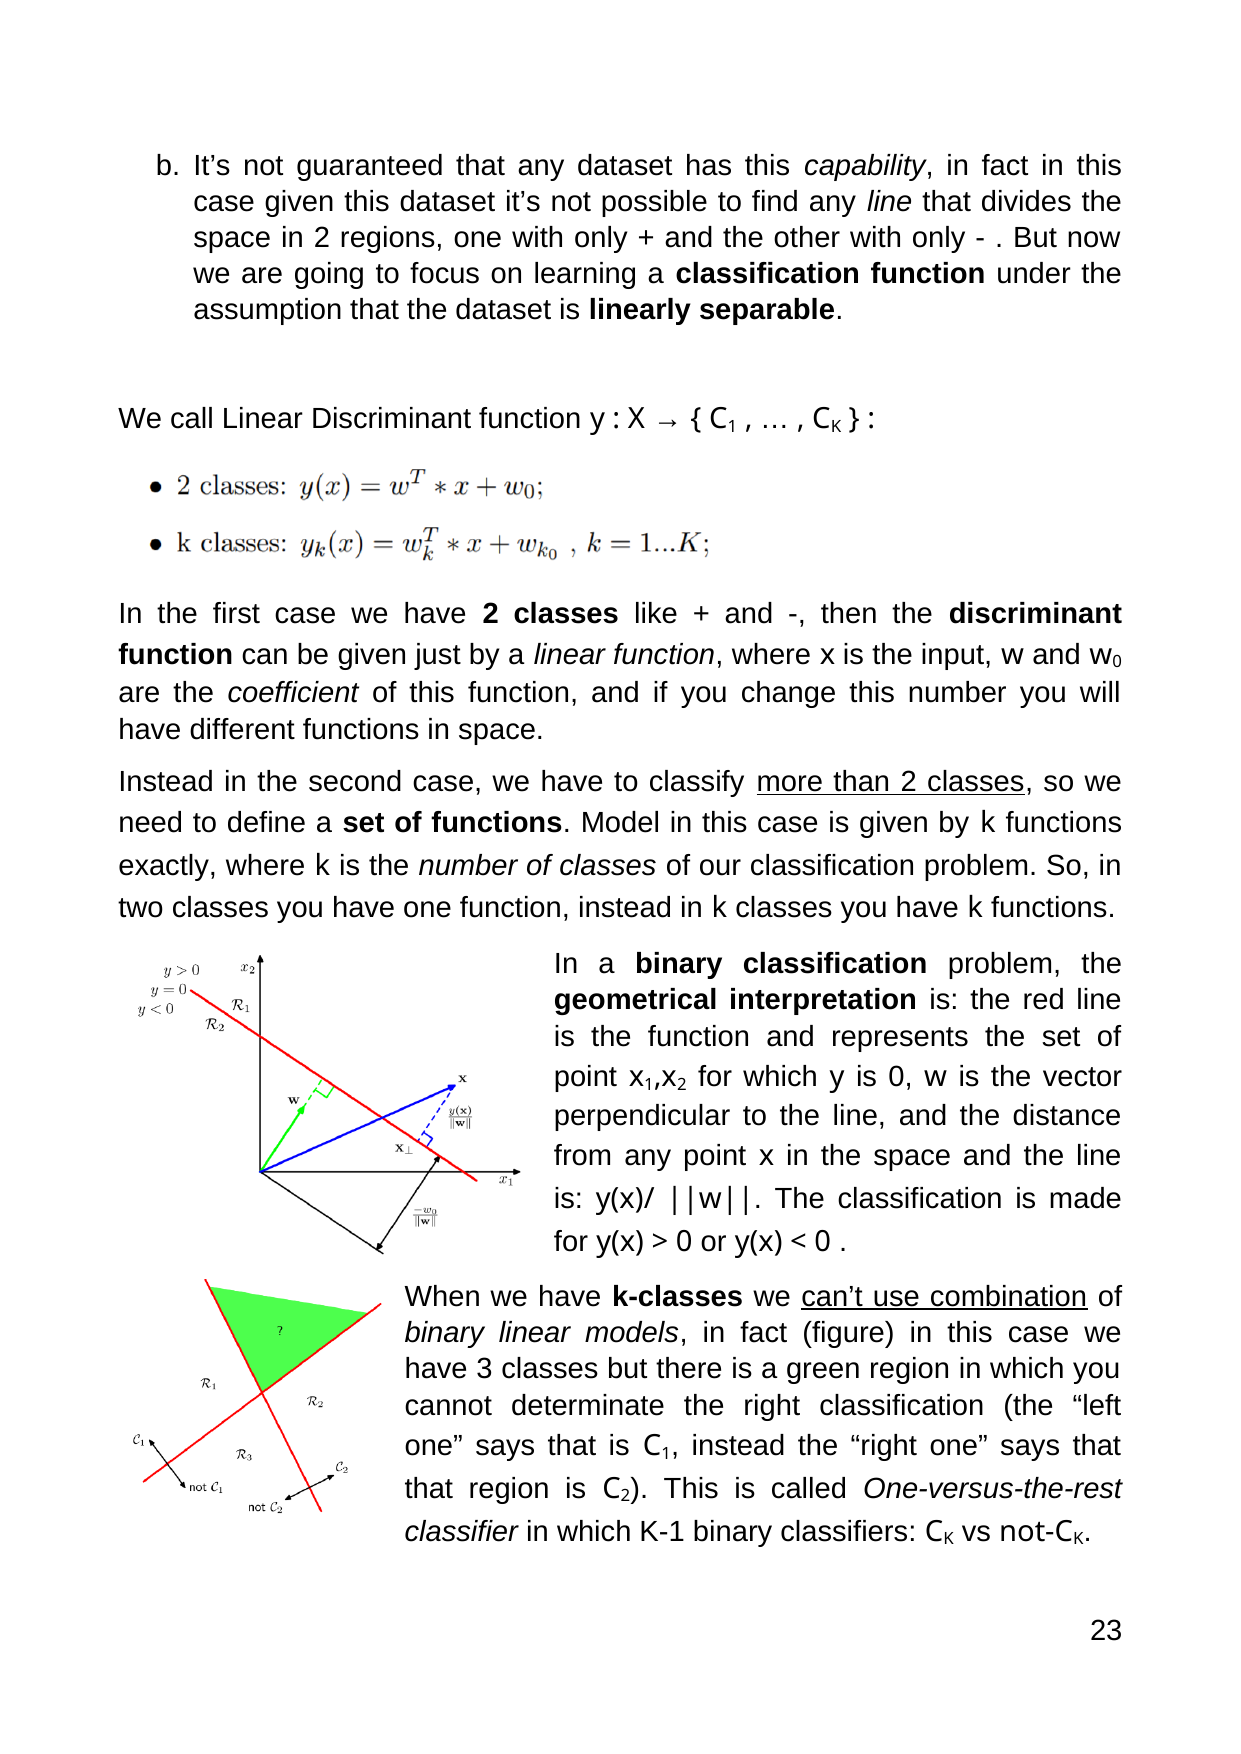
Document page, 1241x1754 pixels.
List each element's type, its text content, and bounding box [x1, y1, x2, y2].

text When we have k-classes we can’t use combination of binary linear models, in fact (figure) in this case we have 3 classes but there is a green region in which you cannot determinate the right classification (the “left one” says that is C1, instead the “right one” says that that region is C2). This is called One-versus-the-rest classifier in which K-1 binary classifiers: CK vs not-CK. [118, 1279, 1122, 1550]
text In a binary classification problem, the geometrical interpretation is: the red line is the function and represents the set of point x1,x2 for which y is 0, w is the vector perpendicular to the line, and the distance from any point x in the space and the line is: y(x)/ ||w||. The classification is made for y(x) > 0 or y(x) < 0 . [535, 946, 1122, 1259]
picture [118, 946, 535, 1259]
text We call Linear Discriminant function y : X → { C1 , … , CK } : [118, 398, 1122, 437]
text In the first case we have 2 classes like + and -, then the discriminant function can be given just by a linear function, where x is the input, w and w0 are the coefficient of this function, and if you change this number you will have different functions in space. [118, 597, 1122, 745]
text Instead in the second case, we have to classify more than 2 classes, so we need to define a set of functions. Model in this case is given by k functions exactly, where k is the number of classes of our classification problem. So, in two classes you have one function, instead in k classes you have k functions. [118, 764, 1122, 926]
picture [118, 457, 768, 578]
list It’s not guaranteed that any dataset has this capability, in fact in this case given this dataset it’s not possible to find any line that divides the space in 2 regions, one with only + and the other with only - . But now we are going to focus on learning a classification function under the assumption that the dataset is linearly separable. [156, 148, 1122, 326]
picture [118, 1279, 386, 1522]
